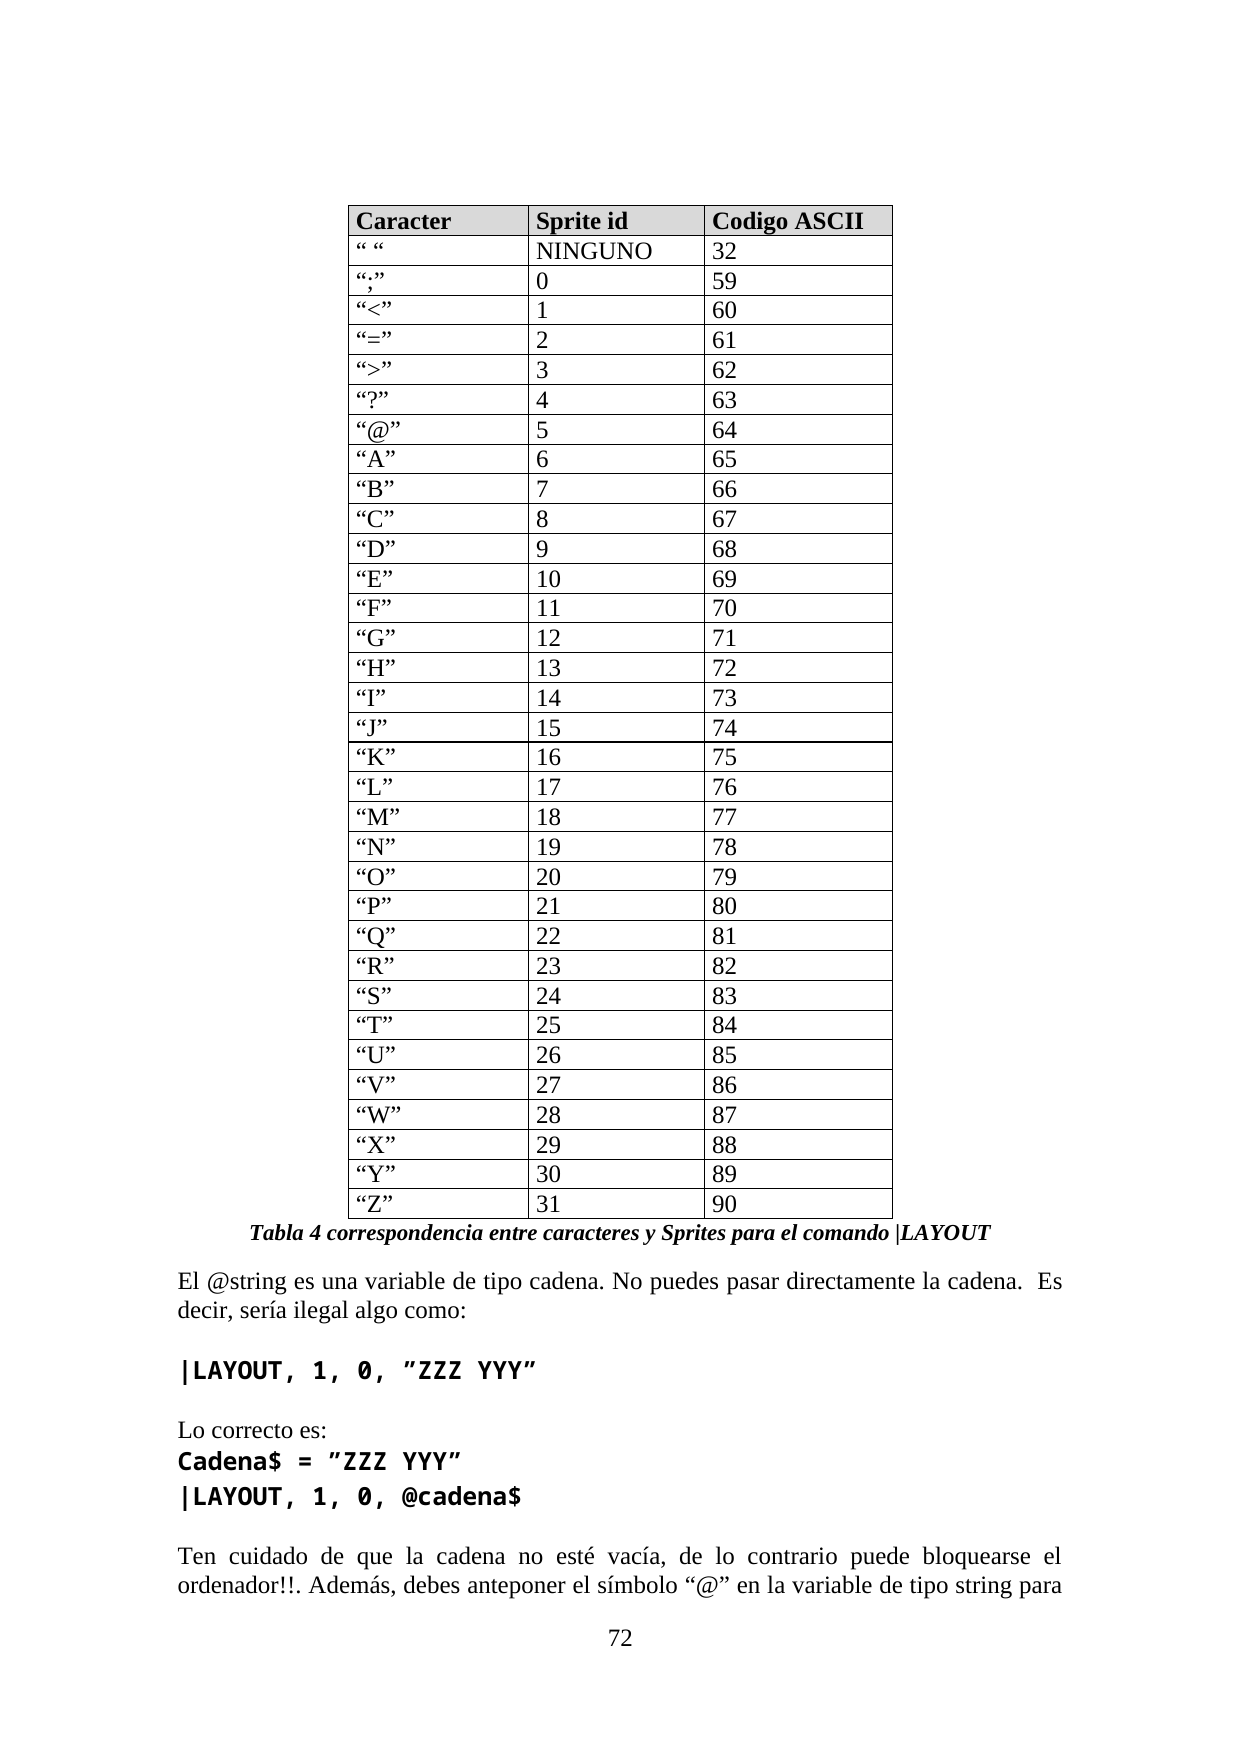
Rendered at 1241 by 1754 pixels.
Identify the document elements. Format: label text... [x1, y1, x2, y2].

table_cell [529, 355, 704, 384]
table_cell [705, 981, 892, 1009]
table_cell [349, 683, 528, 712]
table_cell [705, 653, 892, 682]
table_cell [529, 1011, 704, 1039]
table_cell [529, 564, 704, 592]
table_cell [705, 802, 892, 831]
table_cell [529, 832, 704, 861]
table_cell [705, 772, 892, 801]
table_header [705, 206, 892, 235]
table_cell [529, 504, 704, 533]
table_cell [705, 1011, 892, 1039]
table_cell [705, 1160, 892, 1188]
text Cadena$ = ”ZZZ YYY” [177, 1444, 1063, 1478]
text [177, 1541, 1063, 1598]
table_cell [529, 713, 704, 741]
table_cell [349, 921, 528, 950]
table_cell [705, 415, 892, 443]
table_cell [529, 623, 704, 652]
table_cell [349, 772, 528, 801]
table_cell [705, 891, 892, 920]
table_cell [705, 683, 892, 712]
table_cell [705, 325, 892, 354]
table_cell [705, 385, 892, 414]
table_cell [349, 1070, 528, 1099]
text |LAYOUT, 1, 0, @cadena$ [177, 1478, 1063, 1512]
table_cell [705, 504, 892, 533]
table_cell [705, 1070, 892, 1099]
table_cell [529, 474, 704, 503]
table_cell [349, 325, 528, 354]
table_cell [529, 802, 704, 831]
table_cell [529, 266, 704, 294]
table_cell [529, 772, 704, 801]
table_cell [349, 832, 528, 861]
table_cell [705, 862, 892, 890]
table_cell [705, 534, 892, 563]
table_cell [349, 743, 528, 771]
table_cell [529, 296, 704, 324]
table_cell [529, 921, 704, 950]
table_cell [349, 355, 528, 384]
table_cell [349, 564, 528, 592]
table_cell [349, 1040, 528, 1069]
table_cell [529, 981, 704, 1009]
text Lo correcto es: [177, 1415, 1063, 1444]
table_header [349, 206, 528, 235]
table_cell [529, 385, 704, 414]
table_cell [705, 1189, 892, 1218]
text Tabla 4 correspondencia entre caracteres y Sprites para el comando |LAYOUT [177, 1219, 1063, 1245]
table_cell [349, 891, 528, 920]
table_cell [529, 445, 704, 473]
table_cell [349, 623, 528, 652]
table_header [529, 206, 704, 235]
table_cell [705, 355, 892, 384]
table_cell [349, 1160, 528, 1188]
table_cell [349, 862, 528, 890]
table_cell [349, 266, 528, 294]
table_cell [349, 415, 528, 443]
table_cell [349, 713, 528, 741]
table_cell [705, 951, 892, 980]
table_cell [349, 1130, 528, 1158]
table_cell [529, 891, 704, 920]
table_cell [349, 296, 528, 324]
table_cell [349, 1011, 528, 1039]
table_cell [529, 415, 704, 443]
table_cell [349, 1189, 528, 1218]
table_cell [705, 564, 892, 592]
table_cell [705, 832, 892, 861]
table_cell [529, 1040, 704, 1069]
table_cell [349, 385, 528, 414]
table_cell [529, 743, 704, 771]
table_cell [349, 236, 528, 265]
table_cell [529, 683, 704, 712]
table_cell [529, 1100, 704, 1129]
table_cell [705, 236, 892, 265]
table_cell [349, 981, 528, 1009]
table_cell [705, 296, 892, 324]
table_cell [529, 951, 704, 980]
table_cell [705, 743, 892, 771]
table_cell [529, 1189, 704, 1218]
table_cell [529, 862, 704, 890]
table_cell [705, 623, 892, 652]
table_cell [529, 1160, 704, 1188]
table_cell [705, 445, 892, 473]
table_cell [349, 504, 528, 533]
text |LAYOUT, 1, 0, ”ZZZ YYY” [177, 1352, 1063, 1387]
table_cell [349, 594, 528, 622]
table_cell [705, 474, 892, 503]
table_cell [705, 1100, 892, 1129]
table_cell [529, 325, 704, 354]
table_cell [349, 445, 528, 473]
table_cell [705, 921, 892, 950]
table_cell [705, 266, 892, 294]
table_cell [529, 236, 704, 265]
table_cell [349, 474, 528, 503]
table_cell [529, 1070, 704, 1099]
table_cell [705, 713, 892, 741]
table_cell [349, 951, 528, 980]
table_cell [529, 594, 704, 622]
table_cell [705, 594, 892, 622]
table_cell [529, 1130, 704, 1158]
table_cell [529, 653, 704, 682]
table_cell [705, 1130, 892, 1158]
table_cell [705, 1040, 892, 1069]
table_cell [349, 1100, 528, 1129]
text El @string es una variable de tipo cadena. No puedes pasar directamente la cadena. Es decir, sería ilegal algo como: [177, 1266, 1063, 1324]
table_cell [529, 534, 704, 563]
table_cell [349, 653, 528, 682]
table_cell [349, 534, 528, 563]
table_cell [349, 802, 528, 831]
